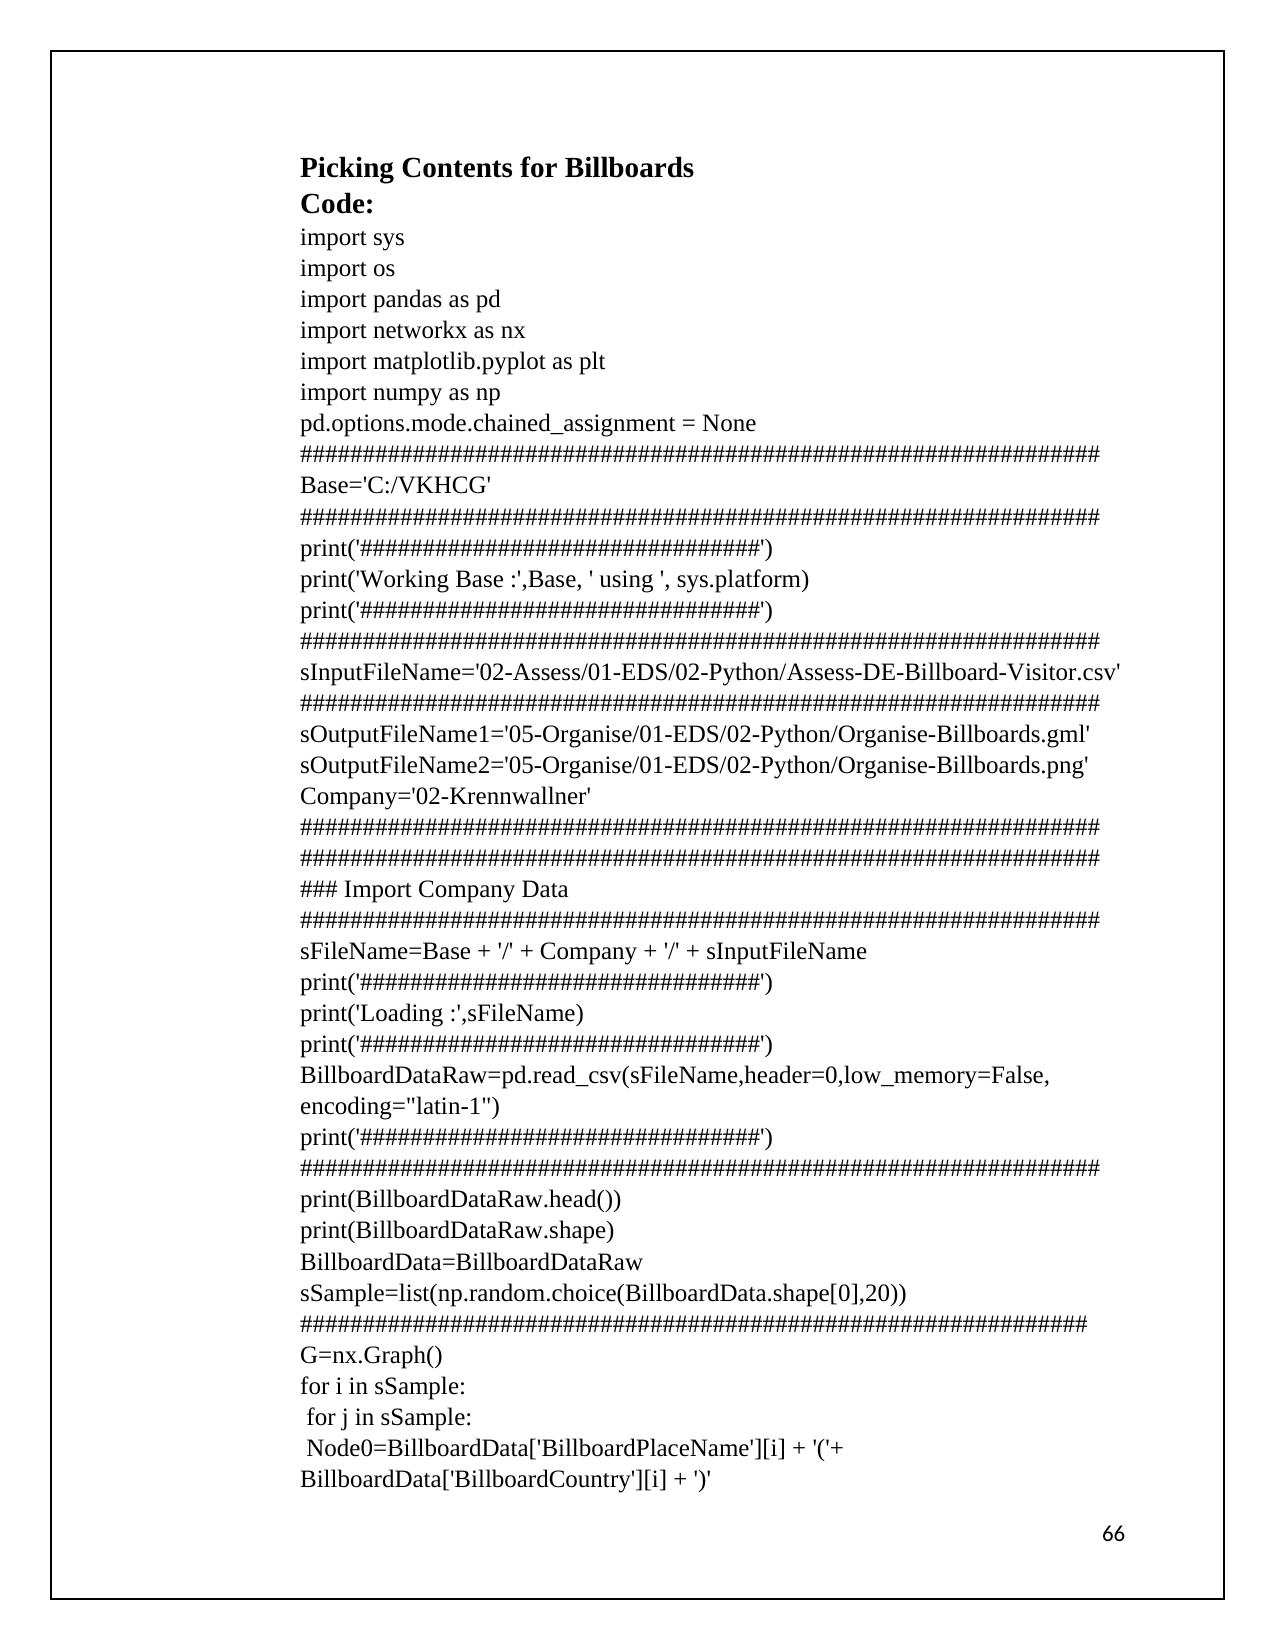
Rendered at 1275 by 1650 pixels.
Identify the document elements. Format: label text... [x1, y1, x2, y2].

list print('Working Base :',Base, ' using ', sys.platform) [300, 564, 1125, 592]
list sOutputFileName2='05-Organise/01-EDS/02-Python/Organise-Billboards.png' [300, 750, 1125, 779]
list import sys [300, 222, 1125, 251]
list pd.options.mode.chained_assignment = None [300, 408, 1125, 437]
list G=nx.Graph() [300, 1340, 1125, 1368]
list print(BillboardDataRaw.shape) [300, 1216, 1125, 1244]
list Base='C:/VKHCG' [300, 471, 1125, 499]
list ################################################################ [300, 812, 1125, 841]
list import networkx as nx [300, 315, 1125, 344]
list print('################################') [300, 533, 1125, 561]
list print('################################') [300, 1029, 1125, 1058]
list ################################################################ [300, 905, 1125, 934]
list BillboardDataRaw=pd.read_csv(sFileName,header=0,low_memory=False, encoding="latin-1") [300, 1060, 1125, 1120]
list import matplotlib.pyplot as plt [300, 346, 1125, 375]
list sFileName=Base + '/' + Company + '/' + sInputFileName [300, 936, 1125, 965]
list print('################################') [300, 967, 1125, 996]
list ################################################################ [300, 439, 1125, 468]
list ################################################################ [300, 1153, 1125, 1182]
list import os [300, 253, 1125, 282]
list print('Loading :',sFileName) [300, 998, 1125, 1027]
list sInputFileName='02-Assess/01-EDS/02-Python/Assess-DE-Billboard-Visitor.csv' [300, 657, 1125, 686]
list import numpy as np [300, 377, 1125, 406]
list sSample=list(np.random.choice(BillboardData.shape[0],20)) [300, 1278, 1125, 1306]
list Picking Contents for Billboards [300, 150, 1125, 183]
list Node0=BillboardData['BillboardPlaceName'][i] + '('+ BillboardData['BillboardCountry'][i] + ')' [300, 1433, 1125, 1493]
list ################################################################ [300, 843, 1125, 872]
list sOutputFileName1='05-Organise/01-EDS/02-Python/Organise-Billboards.gml' [300, 719, 1125, 748]
list for i in sSample: [300, 1371, 1125, 1399]
list import pandas as pd [300, 284, 1125, 313]
list Code: [300, 186, 1125, 220]
list ################################################################ [300, 626, 1125, 654]
list ################################################################ [300, 502, 1125, 530]
list Company='02-Krennwallner' [300, 781, 1125, 810]
list BillboardData=BillboardDataRaw [300, 1247, 1125, 1275]
list ### Import Company Data [300, 874, 1125, 903]
list print('################################') [300, 595, 1125, 623]
list for j in sSample: [300, 1402, 1125, 1431]
list print('################################') [300, 1122, 1125, 1151]
list print(BillboardDataRaw.head()) [300, 1184, 1125, 1213]
list ################################################################ [300, 688, 1125, 717]
list ############################################################### [300, 1309, 1125, 1337]
